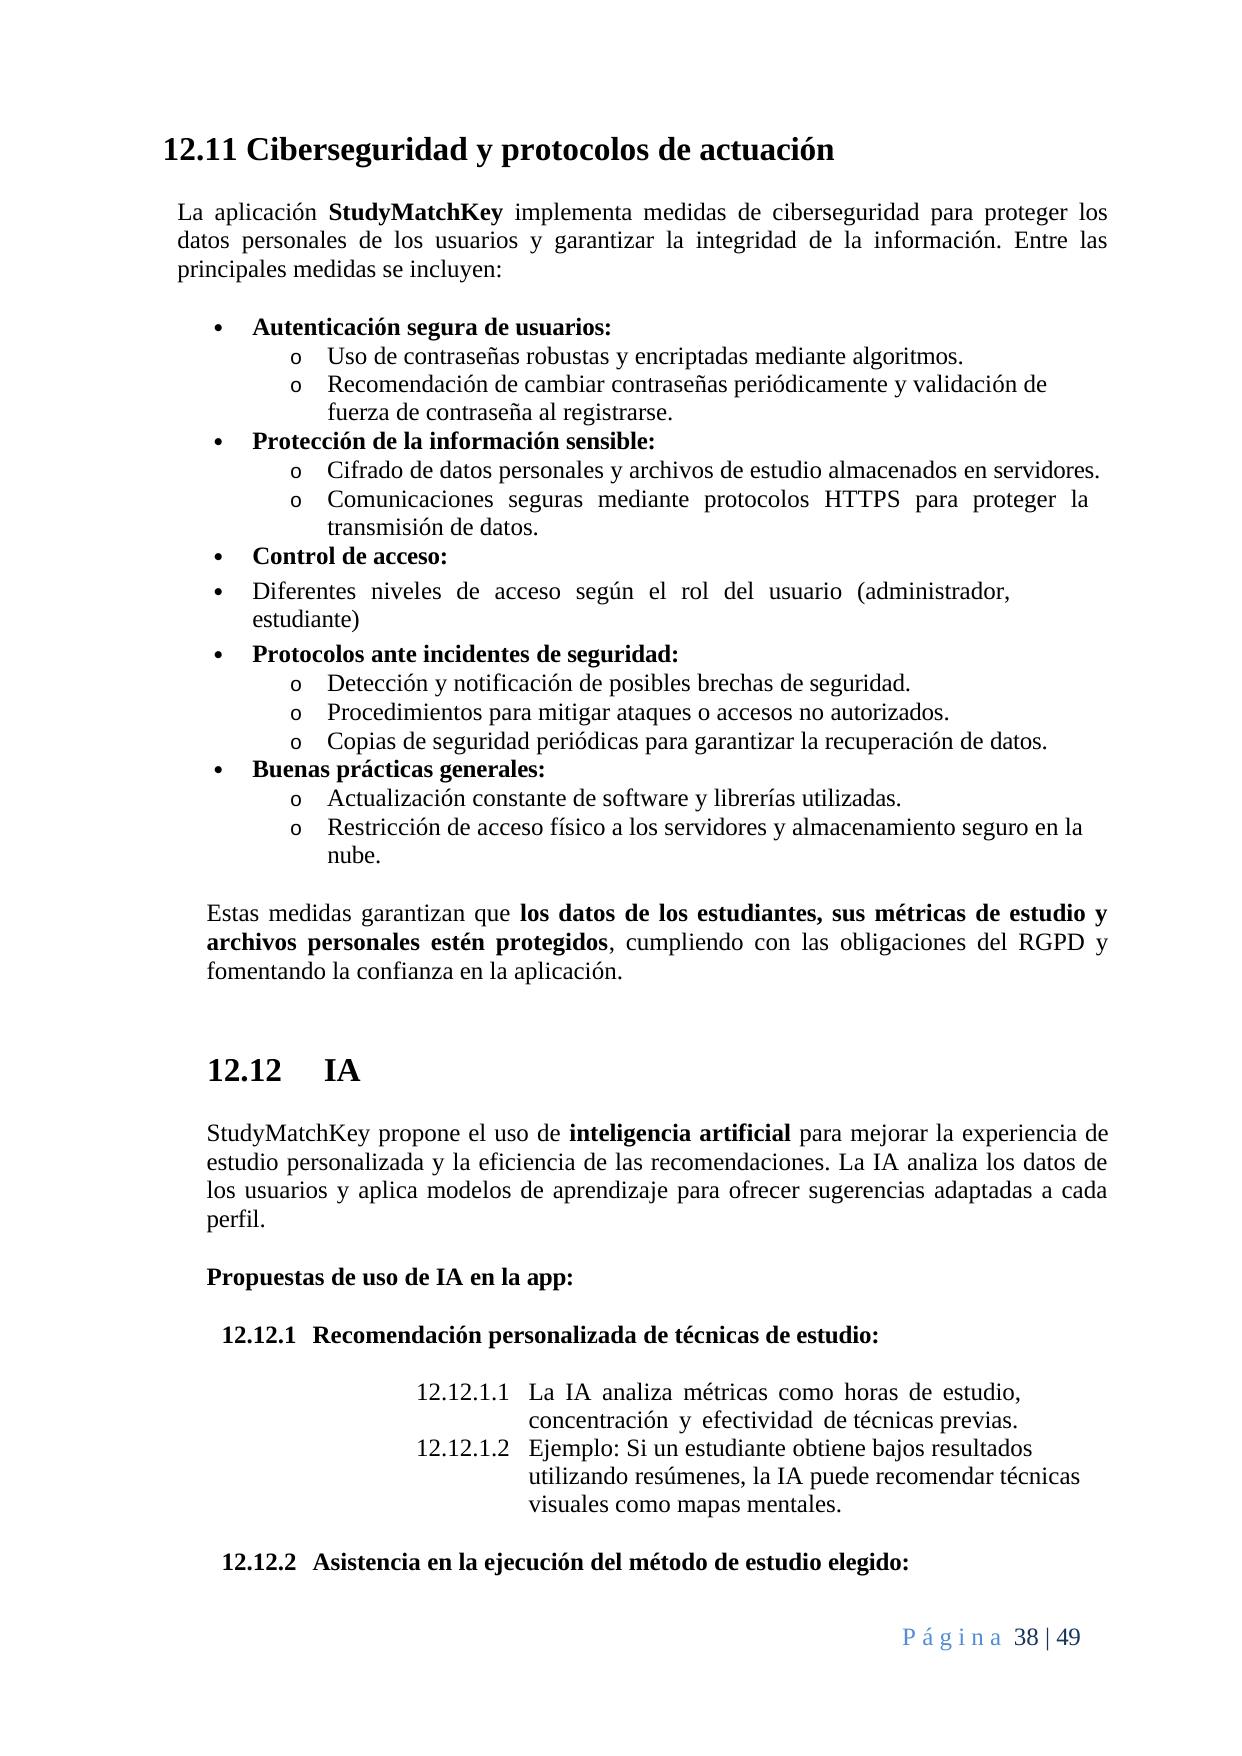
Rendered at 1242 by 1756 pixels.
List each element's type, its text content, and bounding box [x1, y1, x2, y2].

list Protocolos ante incidentes de seguridad: [214, 641, 1108, 668]
list La IA analiza métricas como horas de estudio, concentración y efectividad de técnicas previas. [416, 1379, 1109, 1434]
list Protección de la información sensible: [214, 426, 1138, 455]
text Propuestas de uso de IA en la app: [206, 1262, 1138, 1291]
list Recomendación personalizada de técnicas de estudio: [221, 1320, 1138, 1349]
list Detección y notificación de posibles brechas de seguridad. [289, 668, 1138, 697]
subtitle IA [207, 1051, 1138, 1089]
subtitle 12.11 Ciberseguridad y protocolos de actuación [162, 129, 1138, 167]
list Buenas prácticas generales: [214, 755, 1138, 783]
list Comunicaciones seguras mediante protocolos HTTPS para proteger la transmisión de datos. [289, 484, 1108, 541]
list Actualización constante de software y librerías utilizadas. [289, 783, 1138, 812]
list Diferentes niveles de acceso según el rol del usuario (administrador, estudiante) [214, 578, 1108, 633]
list Asistencia en la ejecución del método de estudio elegido: [221, 1547, 1138, 1576]
text StudyMatchKey propone el uso de inteligencia artificial para mejorar la experiencia de estudio personalizada y la eficiencia de las recomendaciones. La IA analiza los datos de los usuarios y aplica modelos de aprendizaje para ofrecer sugerencias adaptadas a cada perfil. [206, 1118, 1109, 1233]
text Estas medidas garantizan que los datos de los estudiantes, sus métricas de estudio y archivos personales estén protegidos, cumpliendo con las obligaciones del RGPD y fomentando la confianza en la aplicación. [206, 898, 1109, 984]
list Copias de seguridad periódicas para garantizar la recuperación de datos. [289, 726, 1138, 755]
list Ejemplo: Si un estudiante obtiene bajos resultados utilizando resúmenes, la IA puede recomendar técnicas visuales como mapas mentales. [416, 1435, 1109, 1517]
list Autenticación segura de usuarios: [214, 312, 1138, 341]
list Restricción de acceso físico a los servidores y almacenamiento seguro en la nube. [289, 813, 1108, 869]
list Cifrado de datos personales y archivos de estudio almacenados en servidores. [289, 455, 1138, 484]
text La aplicación StudyMatchKey implementa medidas de ciberseguridad para proteger los datos personales de los usuarios y garantizar la integridad de la información. Entre las principales medidas se incluyen: [177, 197, 1108, 283]
list Control de acceso: [214, 541, 1138, 569]
list Uso de contraseñas robustas y encriptadas mediante algoritmos. [289, 341, 1138, 370]
list Procedimientos para mitigar ataques o accesos no autorizados. [289, 697, 1138, 726]
list Recomendación de cambiar contraseñas periódicamente y validación de fuerza de contraseña al registrarse. [289, 370, 1108, 426]
